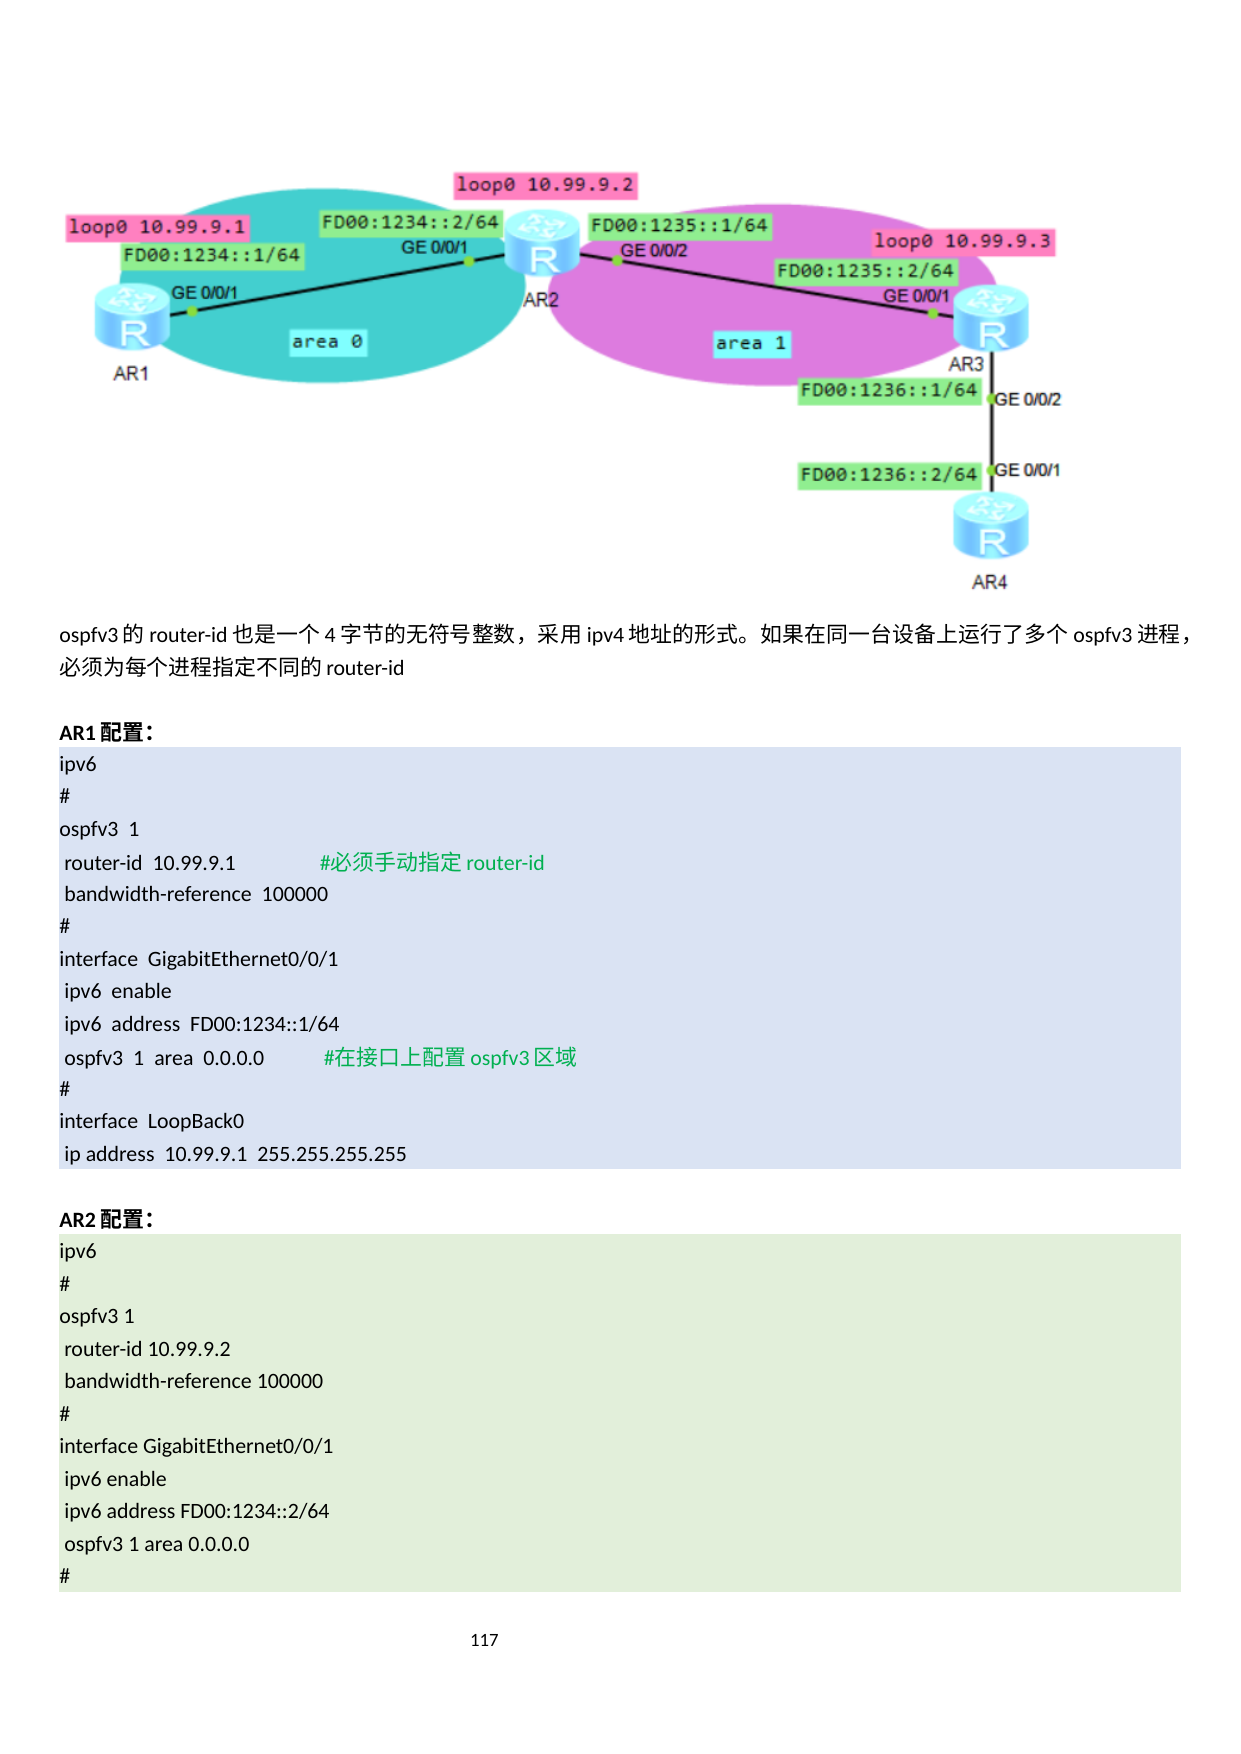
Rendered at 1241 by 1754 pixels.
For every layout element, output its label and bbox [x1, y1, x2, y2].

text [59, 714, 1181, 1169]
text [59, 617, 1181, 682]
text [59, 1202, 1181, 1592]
picture [59, 162, 1064, 594]
